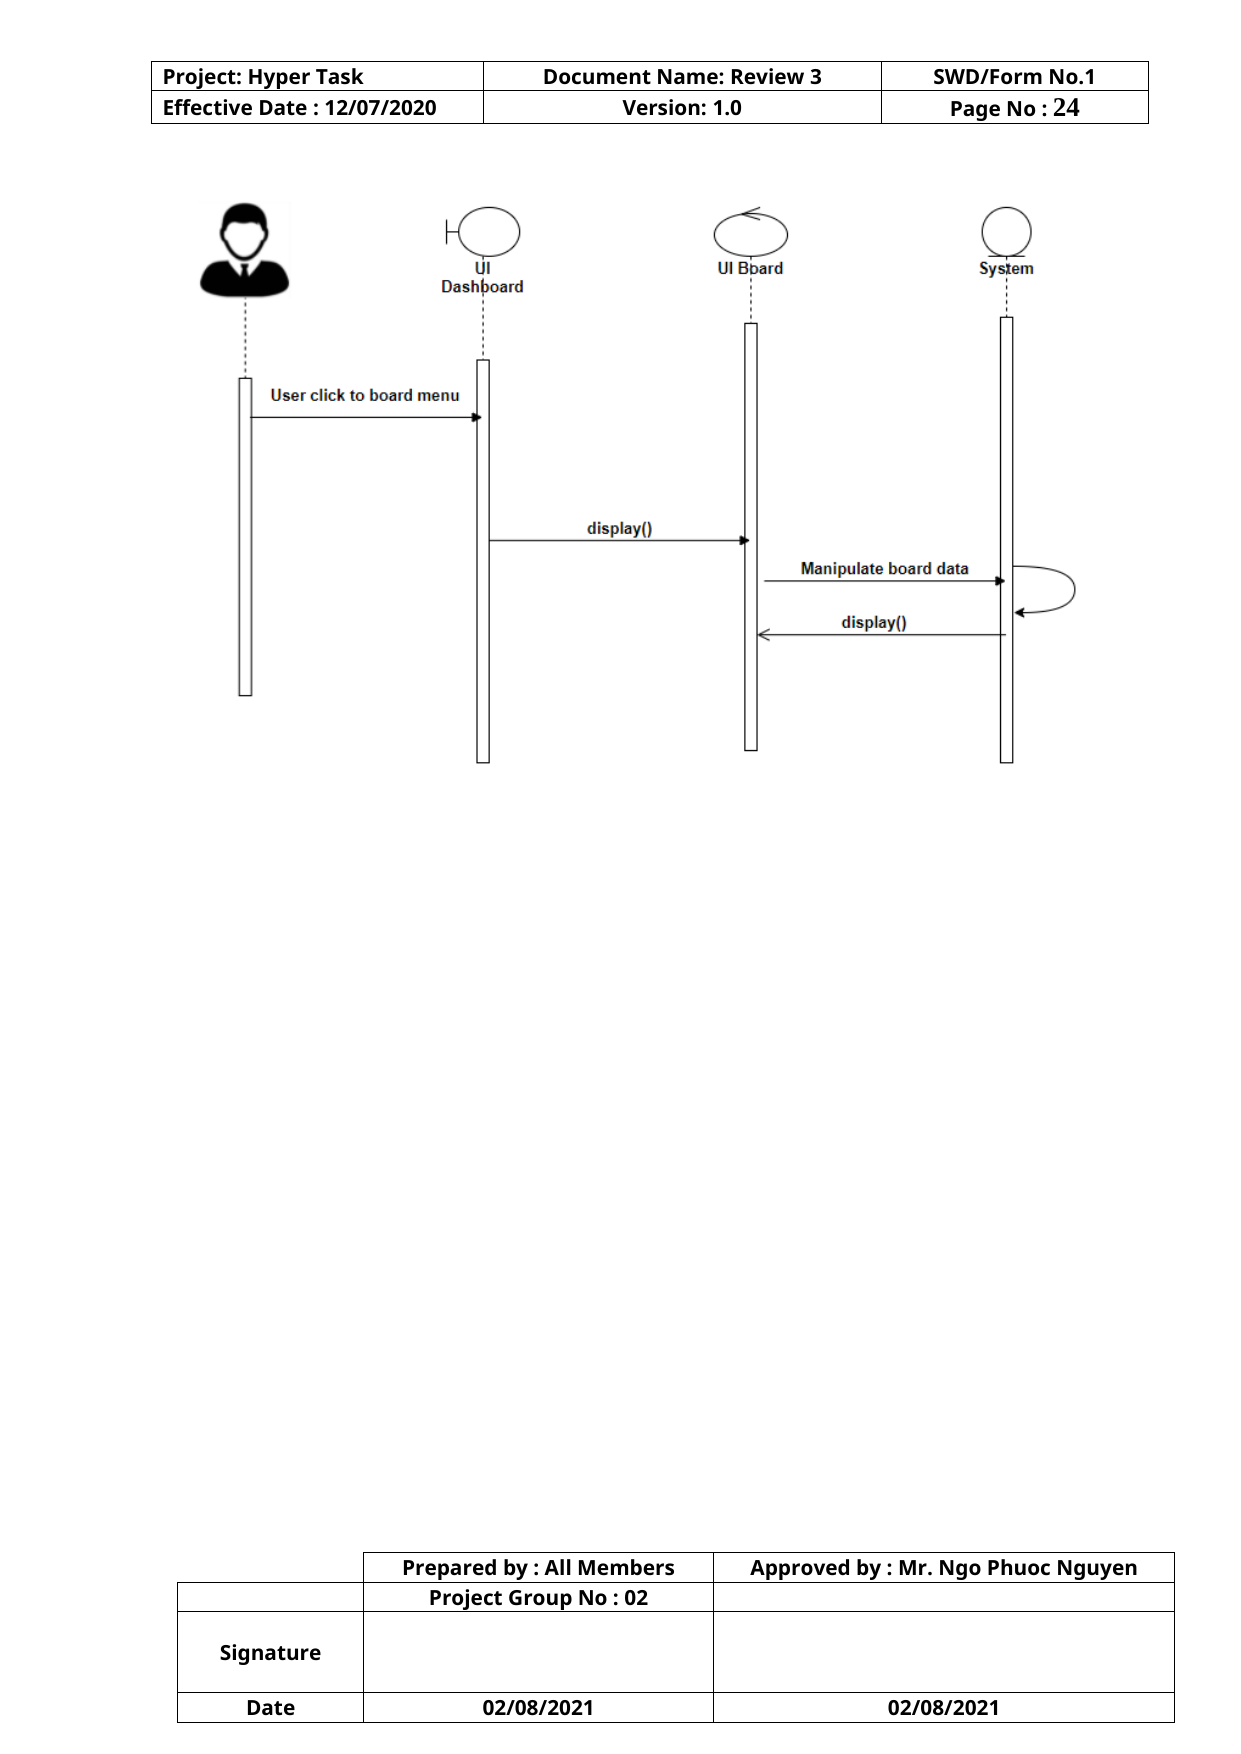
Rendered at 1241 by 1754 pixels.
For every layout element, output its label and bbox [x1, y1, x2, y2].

picture [177, 186, 1123, 794]
